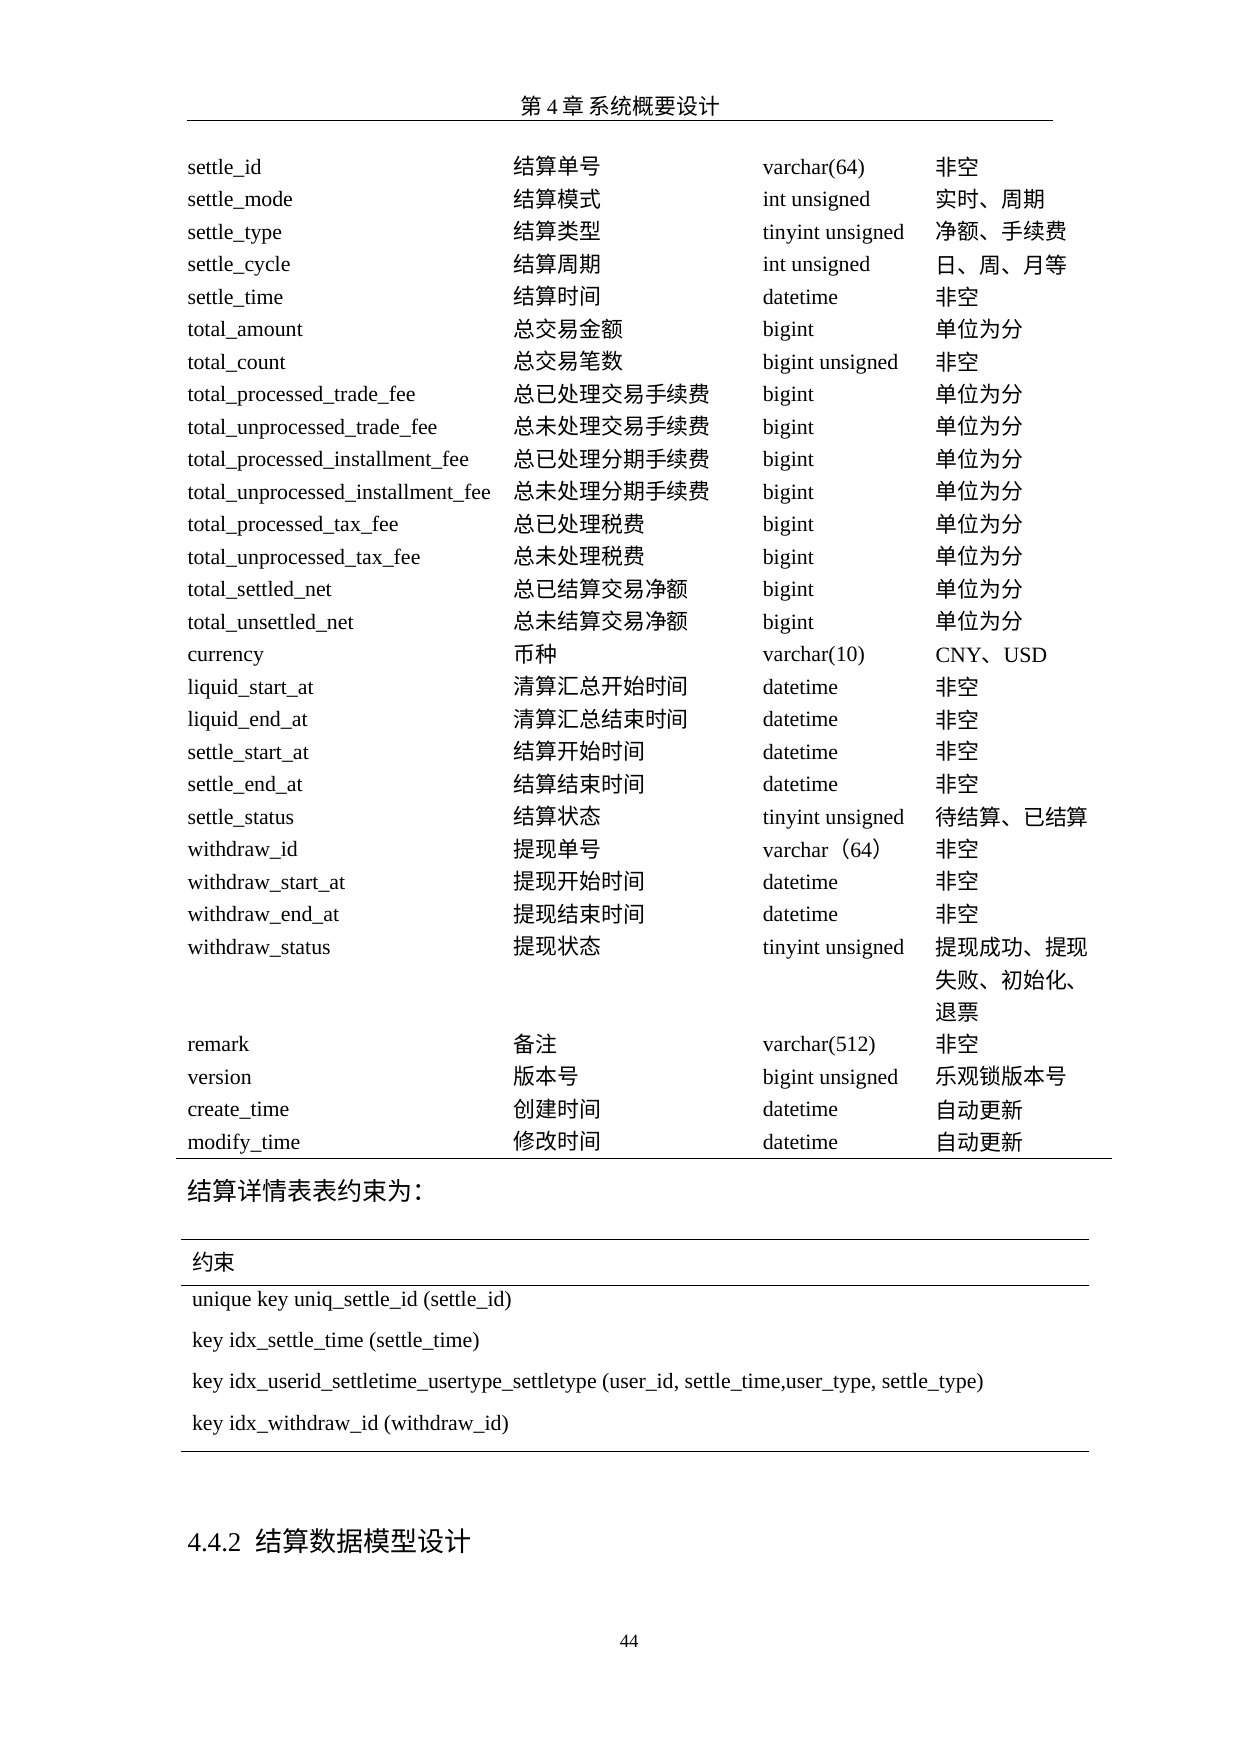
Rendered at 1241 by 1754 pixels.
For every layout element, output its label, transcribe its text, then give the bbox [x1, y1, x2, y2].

table_cell total_unprocessed_tax_fee [176, 540, 502, 572]
table_cell varchar(512) [751, 1028, 924, 1060]
table_cell 结算状态 [502, 800, 751, 832]
table_cell 总未结算交易净额 [502, 605, 751, 637]
table_cell settle_time [176, 280, 502, 312]
table_cell settle_mode [176, 183, 502, 215]
table_cell withdraw_end_at [176, 898, 502, 930]
table_cell 总已结算交易净额 [502, 573, 751, 605]
table_cell total_settled_net [176, 573, 502, 605]
table_cell 单位为分 [924, 378, 1112, 410]
table_cell 非空 [924, 1028, 1112, 1060]
table_cell datetime [751, 865, 924, 897]
table_cell 单位为分 [924, 443, 1112, 475]
table_cell 单位为分 [924, 410, 1112, 442]
table_cell total_processed_tax_fee [176, 508, 502, 540]
table_cell 备注 [502, 1028, 751, 1060]
table_cell datetime [751, 1125, 924, 1157]
table_cell tinyint unsigned [751, 930, 924, 1027]
table_cell 提现状态 [502, 930, 751, 1027]
table_cell settle_start_at [176, 735, 502, 767]
table_cell 单位为分 [924, 475, 1112, 507]
table_cell datetime [751, 898, 924, 930]
table_cell datetime [751, 1093, 924, 1125]
table_cell 提现成功、提现失败、初始化、退票 [924, 930, 1112, 1027]
table_cell 结算类型 [502, 215, 751, 247]
table_cell datetime [751, 703, 924, 735]
text 结算详情表表约束为： [187, 1159, 1053, 1223]
table_cell 自动更新 [924, 1125, 1112, 1157]
table_cell 创建时间 [502, 1093, 751, 1125]
table_cell 版本号 [502, 1060, 751, 1092]
table_cell 总交易笔数 [502, 345, 751, 377]
table_cell 提现单号 [502, 833, 751, 865]
table_cell 非空 [924, 703, 1112, 735]
table_cell 总已处理交易手续费 [502, 378, 751, 410]
table_cell withdraw_start_at [176, 865, 502, 897]
table_cell modify_time [176, 1125, 502, 1157]
table_cell 非空 [924, 768, 1112, 800]
table_cell 结算开始时间 [502, 735, 751, 767]
table_cell total_count [176, 345, 502, 377]
table_cell 非空 [924, 865, 1112, 897]
table_cell 修改时间 [502, 1125, 751, 1157]
table_cell 总未处理税费 [502, 540, 751, 572]
table_cell bigint [751, 313, 924, 345]
table_cell bigint [751, 508, 924, 540]
table_cell varchar(64) [751, 150, 924, 182]
table_cell varchar(10) [751, 638, 924, 670]
table_cell key idx_userid_settletime_usertype_settletype (user_id, settle_time,user_type, settle_type) [181, 1368, 1089, 1409]
table_cell tinyint unsigned [751, 215, 924, 247]
table_cell 非空 [924, 670, 1112, 702]
table_cell 非空 [924, 345, 1112, 377]
table_cell 非空 [924, 735, 1112, 767]
table_cell CNY、USD [924, 638, 1112, 670]
table_cell 提现开始时间 [502, 865, 751, 897]
table_cell 日、周、月等 [924, 248, 1112, 280]
table_cell bigint [751, 573, 924, 605]
table_cell liquid_end_at [176, 703, 502, 735]
table_cell settle_status [176, 800, 502, 832]
table_cell datetime [751, 280, 924, 312]
table_cell 结算模式 [502, 183, 751, 215]
table_cell 总已处理分期手续费 [502, 443, 751, 475]
table_cell settle_type [176, 215, 502, 247]
table_cell settle_end_at [176, 768, 502, 800]
table_cell 提现结束时间 [502, 898, 751, 930]
table_cell bigint [751, 410, 924, 442]
table_cell currency [176, 638, 502, 670]
table_cell 单位为分 [924, 540, 1112, 572]
table_cell unique key uniq_settle_id (settle_id) [181, 1286, 1089, 1327]
table_cell 总未处理分期手续费 [502, 475, 751, 507]
table_cell total_processed_installment_fee [176, 443, 502, 475]
table_cell 净额、手续费 [924, 215, 1112, 247]
table_cell total_unprocessed_installment_fee [176, 475, 502, 507]
table_cell datetime [751, 735, 924, 767]
table_cell 单位为分 [924, 508, 1112, 540]
table_cell tinyint unsigned [751, 800, 924, 832]
table_cell settle_cycle [176, 248, 502, 280]
text 4.4.2 结算数据模型设计 [187, 1452, 1053, 1573]
table_cell 清算汇总结束时间 [502, 703, 751, 735]
table_cell key idx_settle_time (settle_time) [181, 1327, 1089, 1368]
table_cell total_amount [176, 313, 502, 345]
table_cell 单位为分 [924, 313, 1112, 345]
table_cell key idx_withdraw_id (withdraw_id) [181, 1410, 1089, 1451]
table_cell bigint [751, 443, 924, 475]
table_cell total_processed_trade_fee [176, 378, 502, 410]
table_cell int unsigned [751, 248, 924, 280]
table_cell 结算结束时间 [502, 768, 751, 800]
table_cell version [176, 1060, 502, 1092]
table_cell settle_id [176, 150, 502, 182]
table_cell withdraw_status [176, 930, 502, 1027]
table_cell 自动更新 [924, 1093, 1112, 1125]
table_cell 单位为分 [924, 573, 1112, 605]
table_cell bigint [751, 540, 924, 572]
table_cell 待结算、已结算 [924, 800, 1112, 832]
table_cell varchar（64） [751, 833, 924, 865]
table_cell 总交易金额 [502, 313, 751, 345]
table_cell liquid_start_at [176, 670, 502, 702]
table_cell 币种 [502, 638, 751, 670]
table_cell 单位为分 [924, 605, 1112, 637]
table_cell 结算周期 [502, 248, 751, 280]
table_cell 非空 [924, 150, 1112, 182]
table_cell bigint [751, 378, 924, 410]
table_cell bigint [751, 475, 924, 507]
table_cell 结算时间 [502, 280, 751, 312]
table_cell bigint [751, 605, 924, 637]
table_cell datetime [751, 670, 924, 702]
table_cell create_time [176, 1093, 502, 1125]
table_cell bigint unsigned [751, 345, 924, 377]
table_cell 非空 [924, 833, 1112, 865]
table_cell 实时、周期 [924, 183, 1112, 215]
table_cell 非空 [924, 280, 1112, 312]
table_cell 总未处理交易手续费 [502, 410, 751, 442]
table_cell 清算汇总开始时间 [502, 670, 751, 702]
table_cell 非空 [924, 898, 1112, 930]
table_cell int unsigned [751, 183, 924, 215]
table_header 约束 [181, 1240, 1089, 1284]
table_cell withdraw_id [176, 833, 502, 865]
table_cell 结算单号 [502, 150, 751, 182]
table_cell datetime [751, 768, 924, 800]
table_cell total_unprocessed_trade_fee [176, 410, 502, 442]
table_cell 乐观锁版本号 [924, 1060, 1112, 1092]
table_cell remark [176, 1028, 502, 1060]
table_cell total_unsettled_net [176, 605, 502, 637]
table_cell 总已处理税费 [502, 508, 751, 540]
table_cell bigint unsigned [751, 1060, 924, 1092]
